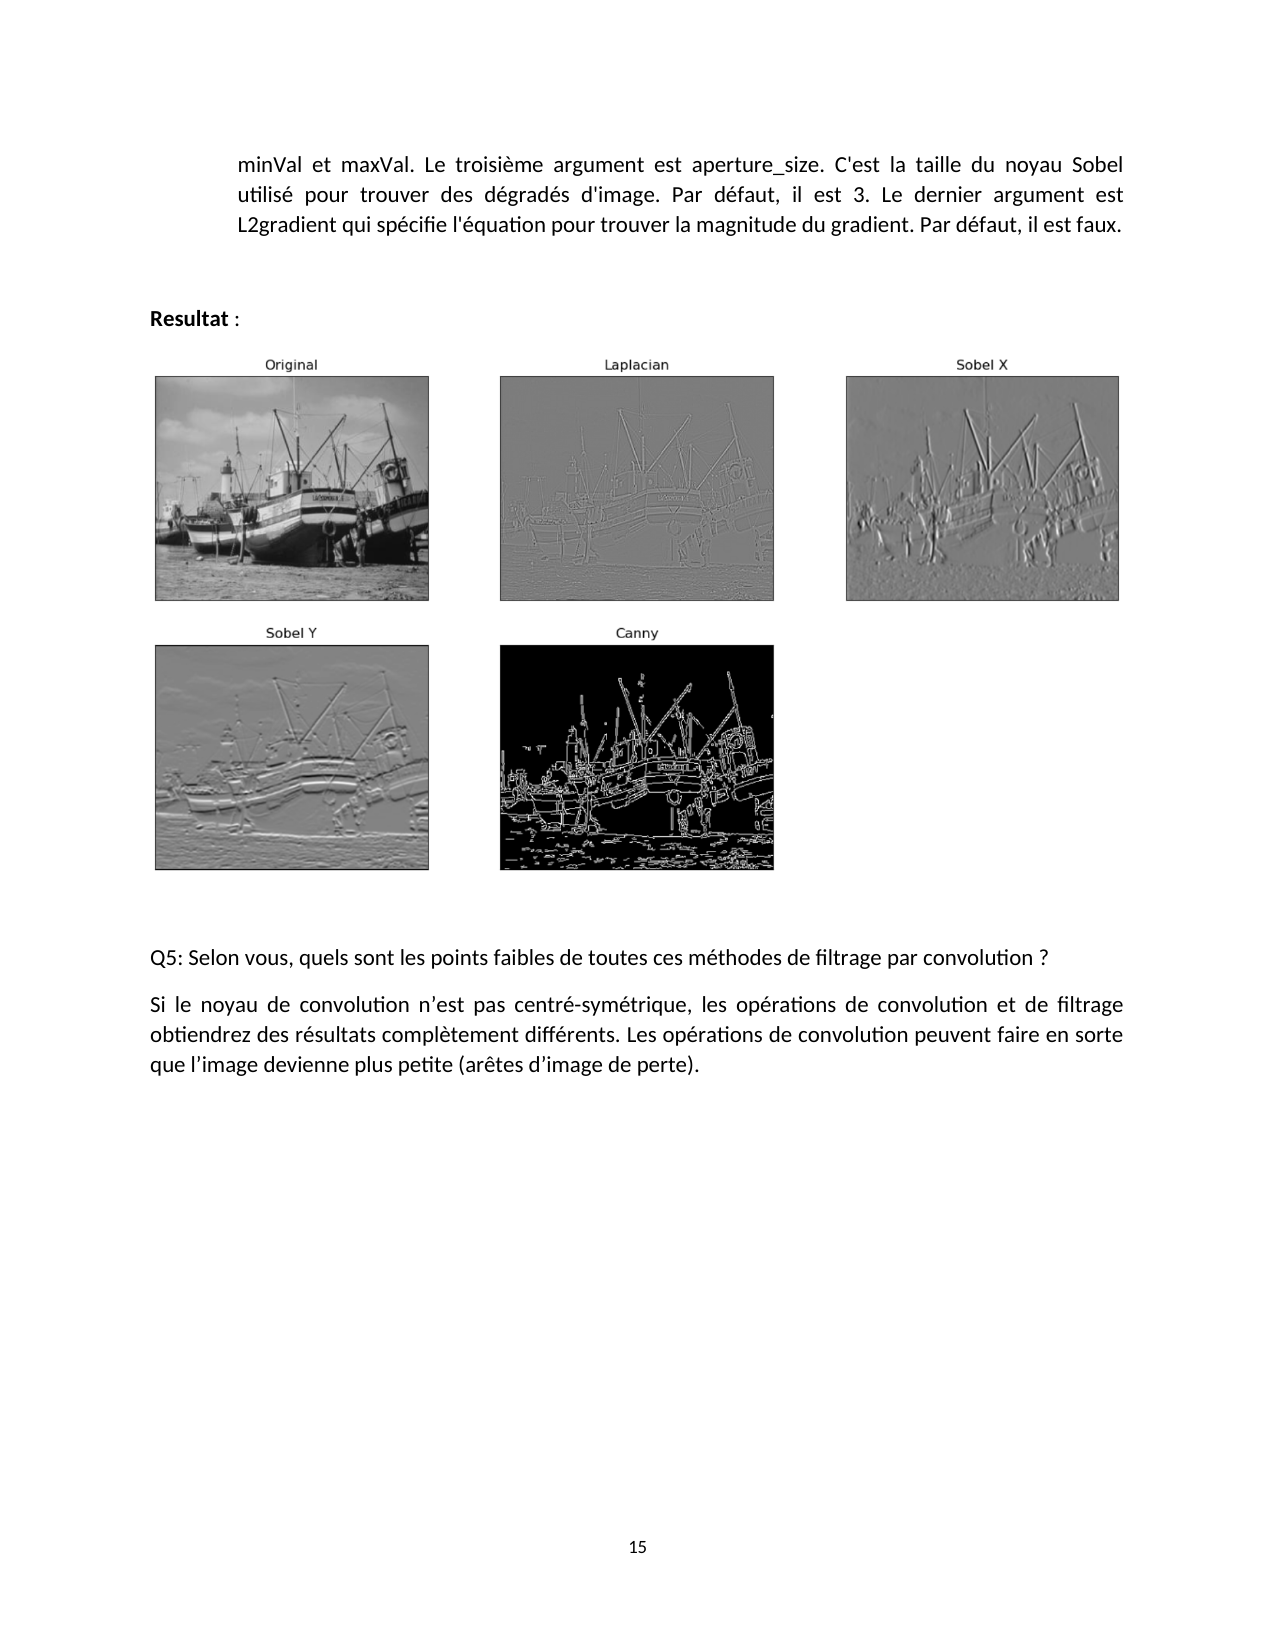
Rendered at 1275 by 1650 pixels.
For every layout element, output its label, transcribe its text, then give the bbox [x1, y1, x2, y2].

text Si le noyau de convolution n’est pas centré-symétrique, les opérations de convolution et de filtrage obtiendrez des résultats complètement différents. Les opérations de convolution peuvent faire en sorte que l’image devienne plus petite (arêtes d’image de perte). [150, 990, 1125, 1079]
text Q5: Selon vous, quels sont les points faibles de toutes ces méthodes de filtrage par convolution ? [150, 943, 1125, 971]
text Resultat : [150, 304, 1125, 332]
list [237, 150, 1125, 238]
picture [150, 351, 1125, 878]
